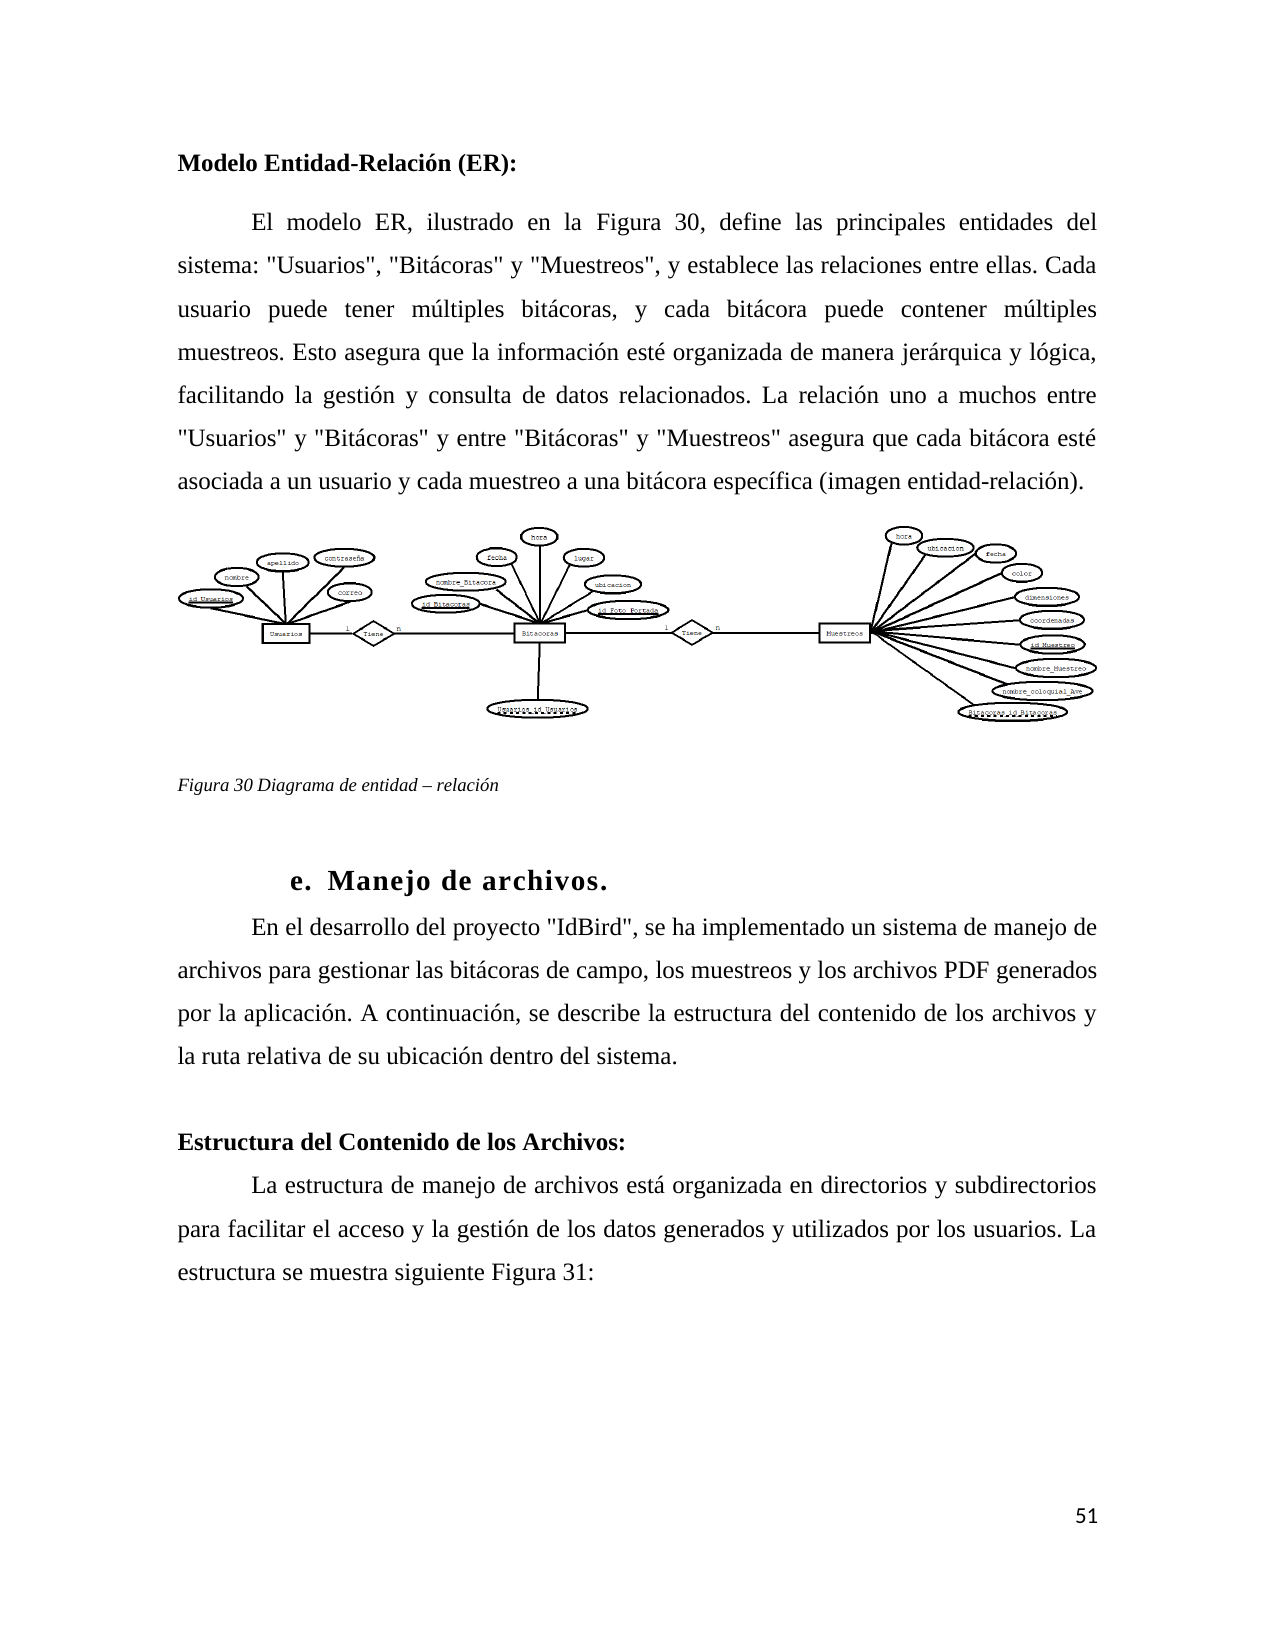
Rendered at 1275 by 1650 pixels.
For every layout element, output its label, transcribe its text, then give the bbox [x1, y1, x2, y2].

subtitle Manejo de archivos. [290, 863, 1098, 897]
text La estructura de manejo de archivos está organizada en directorios y subdirectorios para facilitar el acceso y la gestión de los datos generados y utilizados por los usuarios. La estructura se muestra siguiente Figura 31: [177, 1171, 1098, 1286]
text El modelo ER, ilustrado en la Figura 30, define las principales entidades del sistema: "Usuarios", "Bitácoras" y "Muestreos", y establece las relaciones entre ellas. Cada usuario puede tener múltiples bitácoras, y cada bitácora puede contener múltiples muestreos. Esto asegura que la información esté organizada de manera jerárquica y lógica, facilitando la gestión y consulta de datos relacionados. La relación uno a muchos entre "Usuarios" y "Bitácoras" y entre "Bitácoras" y "Muestreos" asegura que cada bitácora esté asociada a un usuario y cada muestreo a una bitácora específica (imagen entidad-relación). [177, 207, 1098, 495]
picture [177, 526, 1098, 743]
text Estructura del Contenido de los Archivos: [177, 1127, 1098, 1156]
text En el desarrollo del proyecto "IdBird", se ha implementado un sistema de manejo de archivos para gestionar las bitácoras de campo, los muestreos y los archivos PDF generados por la aplicación. A continuación, se describe la estructura del contenido de los archivos y la ruta relativa de su ubicación dentro del sistema. [177, 912, 1098, 1070]
text Modelo Entidad-Relación (ER): [177, 148, 1098, 176]
text Figura 30 Diagrama de entidad – relación [177, 774, 1098, 795]
